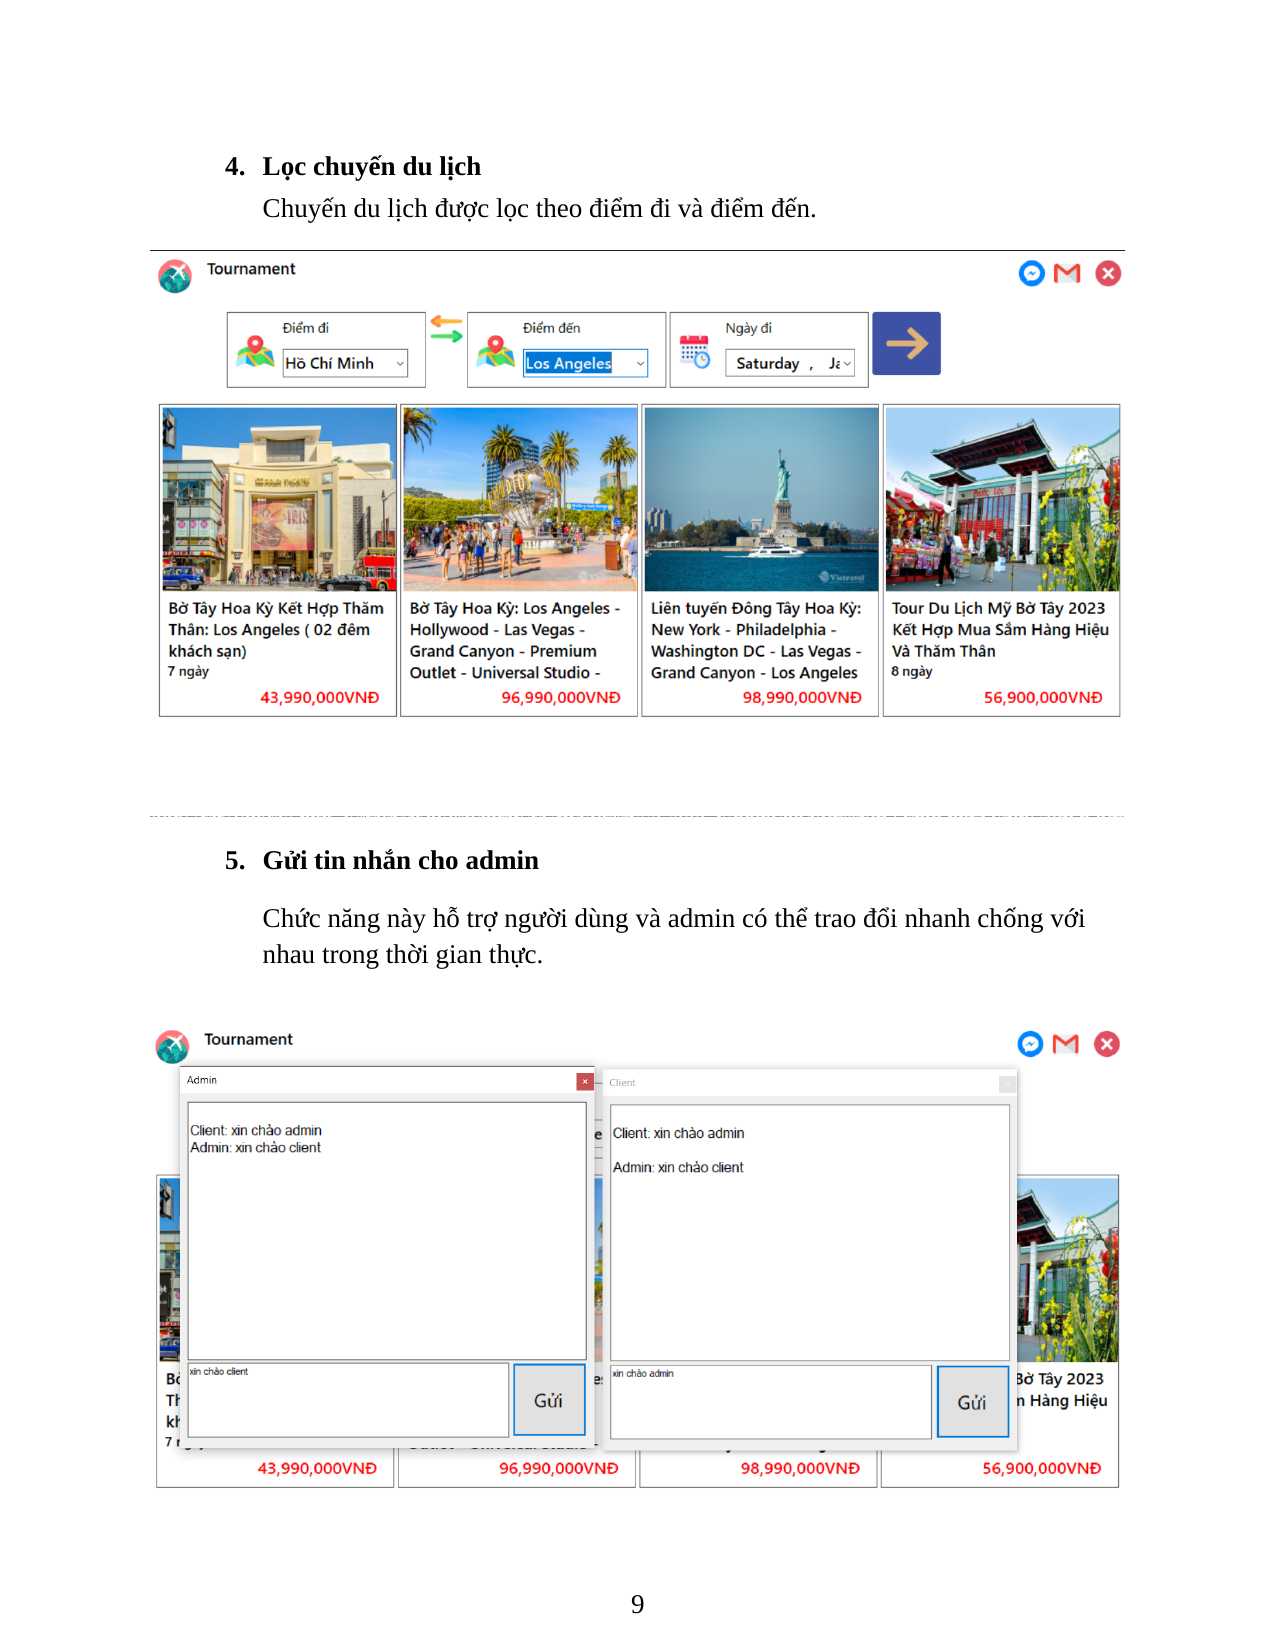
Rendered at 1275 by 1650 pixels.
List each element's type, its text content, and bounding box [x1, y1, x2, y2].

picture [150, 250, 1125, 817]
picture [150, 1024, 1125, 1495]
list Gửi tin nhắn cho admin [225, 844, 1125, 875]
text Chức năng này hỗ trợ người dùng và admin có thể trao đổi nhanh chống với nhau trong thời gian thực. [262, 902, 1125, 969]
list Lọc chuyến du lịch [225, 150, 1125, 181]
list Chuyến du lịch được lọc theo điểm đi và điểm đến. [262, 192, 1125, 223]
